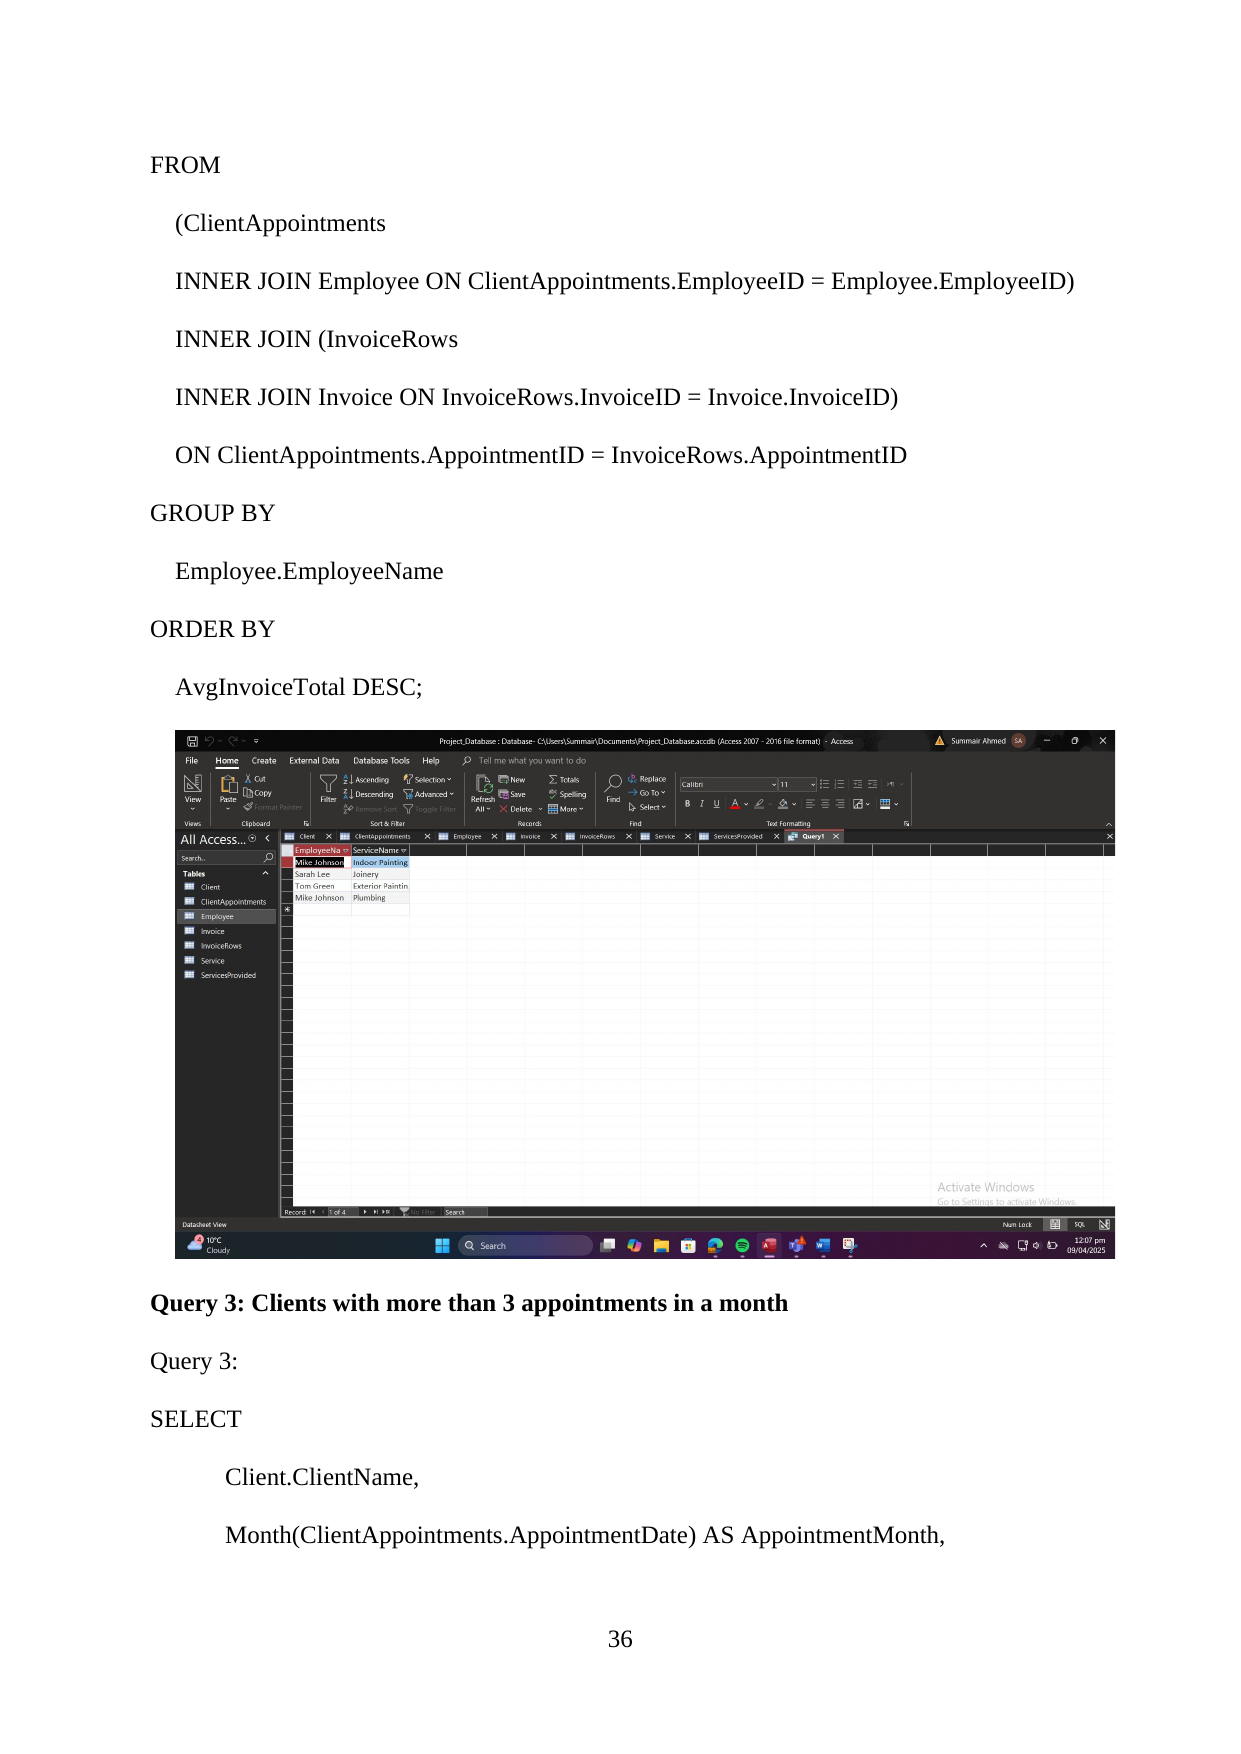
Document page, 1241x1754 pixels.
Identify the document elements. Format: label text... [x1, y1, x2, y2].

text ON ClientAppointments.AppointmentID = InvoiceRows.AppointmentID [150, 440, 1090, 469]
text Employee.EmployeeName [150, 556, 1090, 585]
text SELECT [150, 1404, 1090, 1433]
text INNER JOIN (InvoiceRows [150, 324, 1090, 353]
picture [175, 730, 1116, 1259]
text INNER JOIN Invoice ON InvoiceRows.InvoiceID = Invoice.InvoiceID) [150, 382, 1090, 411]
text GROUP BY [150, 498, 1090, 527]
text (ClientAppointments [150, 208, 1090, 237]
text FROM [150, 150, 1090, 179]
text Month(ClientAppointments.AppointmentDate) AS AppointmentMonth, [150, 1520, 1090, 1549]
text Query 3: [150, 1346, 1090, 1375]
text INNER JOIN Employee ON ClientAppointments.EmployeeID = Employee.EmployeeID) [150, 266, 1090, 295]
text AvgInvoiceTotal DESC; [150, 672, 1090, 701]
text Client.ClientName, [150, 1462, 1090, 1491]
text ORDER BY [150, 614, 1090, 643]
text Query 3: Clients with more than 3 appointments in a month [150, 1288, 1090, 1317]
